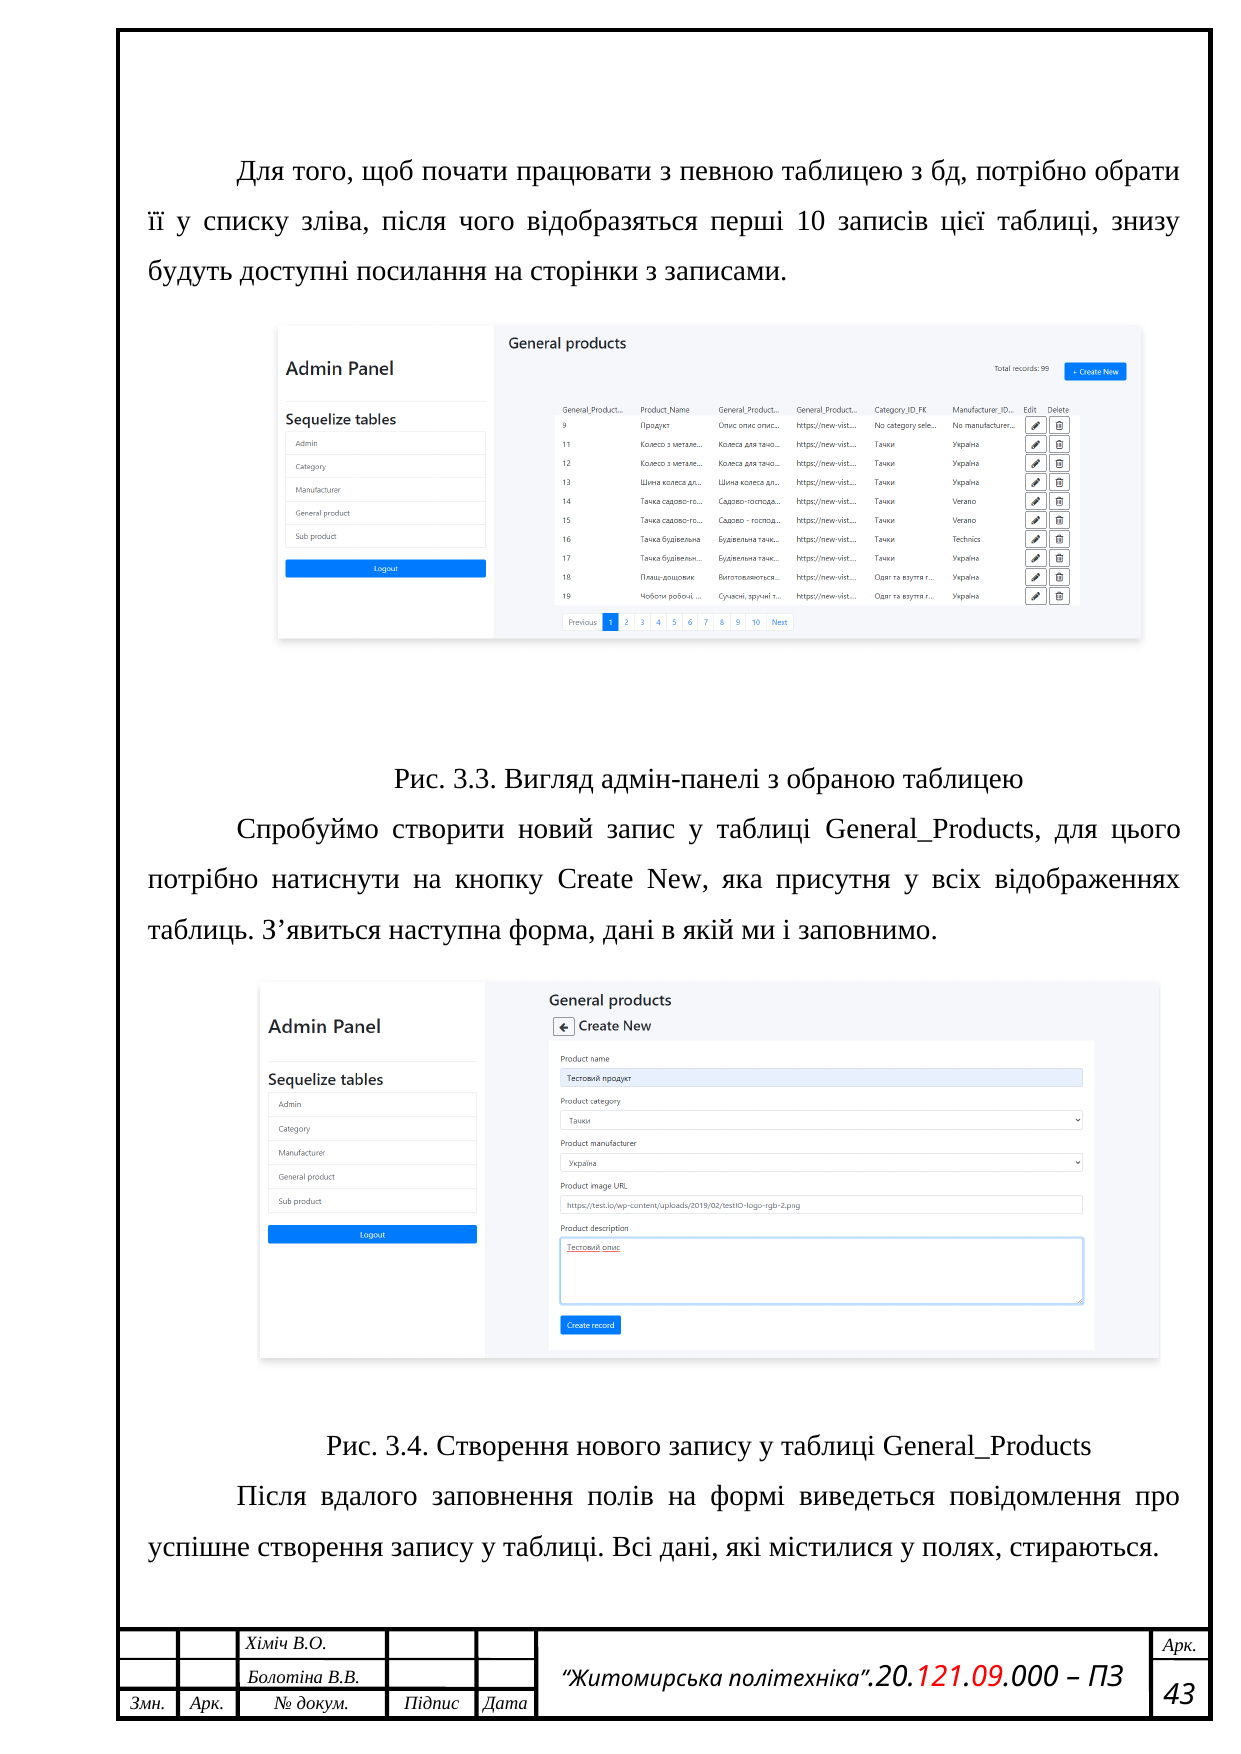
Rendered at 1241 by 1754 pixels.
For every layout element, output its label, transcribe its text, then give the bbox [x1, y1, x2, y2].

picture [256, 962, 1161, 1412]
picture [255, 303, 1163, 745]
text Рис. 3.3. Вигляд адмін-панелі з обраною таблицею [148, 761, 1181, 794]
text Рис. 3.4. Створення нового запису у таблиці General_Products [148, 1428, 1181, 1462]
text Спробуймо створити новий запис у таблиці General_Products, для цього потрібно натиснути на кнопку Create New, яка присутня у всіх відображеннях таблиць. З’явиться наступна форма, дані в якій ми і заповнимо. [148, 811, 1181, 946]
text Для того, щоб почати працювати з певною таблицею з бд, потрібно обрати її у списку зліва, після чого відобразяться перші 10 записів цієї таблиці, знизу будуть доступні посилання на сторінки з записами. [148, 153, 1181, 287]
text Після вдалого заповнення полів на формі виведеться повідомлення про успішне створення запису у таблиці. Всі дані, які містилися у полях, стираються. [148, 1478, 1181, 1562]
